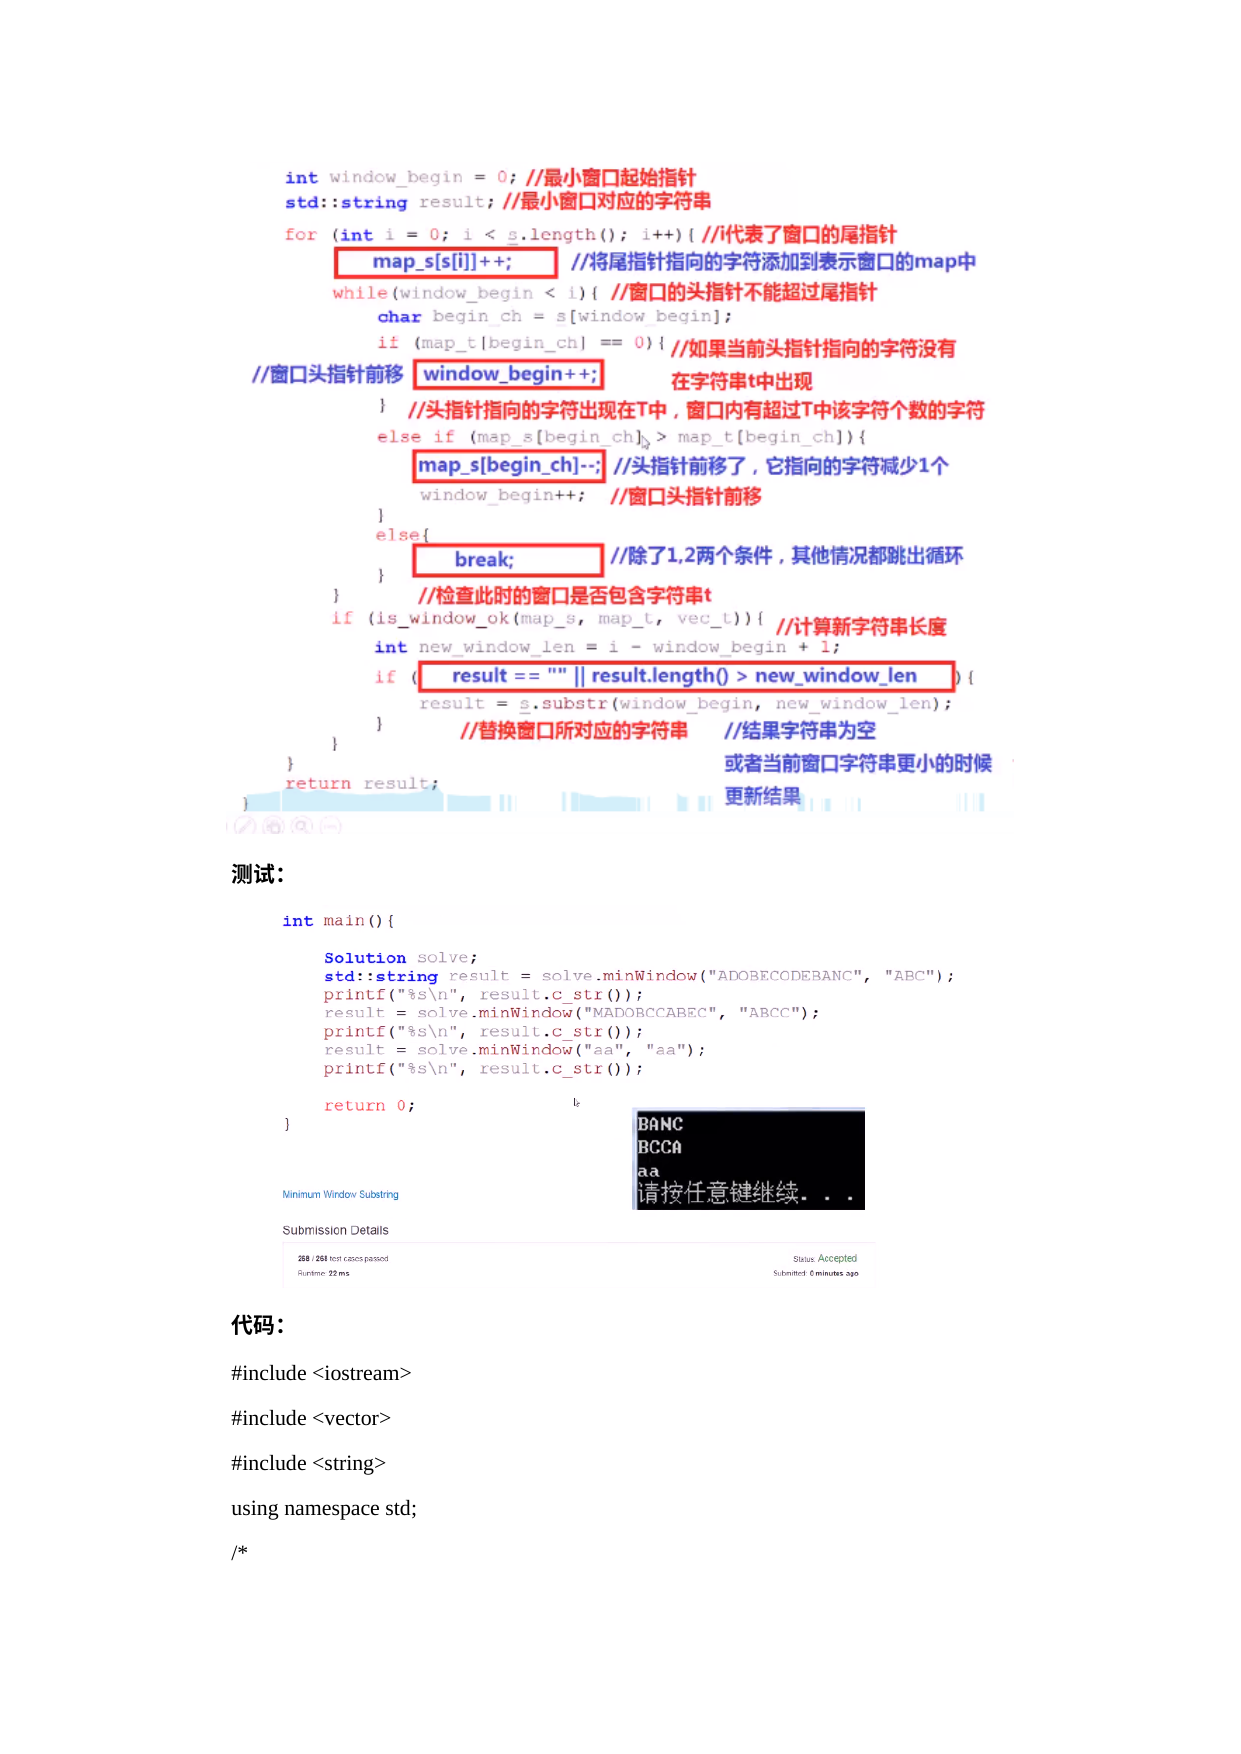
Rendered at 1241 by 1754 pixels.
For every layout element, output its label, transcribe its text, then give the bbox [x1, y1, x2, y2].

text /* [231, 1537, 1053, 1569]
text #include <vector> [231, 1401, 1053, 1434]
text 测试： [187, 857, 1053, 889]
text using namespace std; [231, 1492, 1053, 1524]
text #include <string> [231, 1447, 1053, 1479]
picture [226, 162, 1014, 834]
text #include <iostream> [231, 1356, 1053, 1389]
picture [276, 905, 964, 1288]
text 代码： [187, 1308, 1053, 1341]
